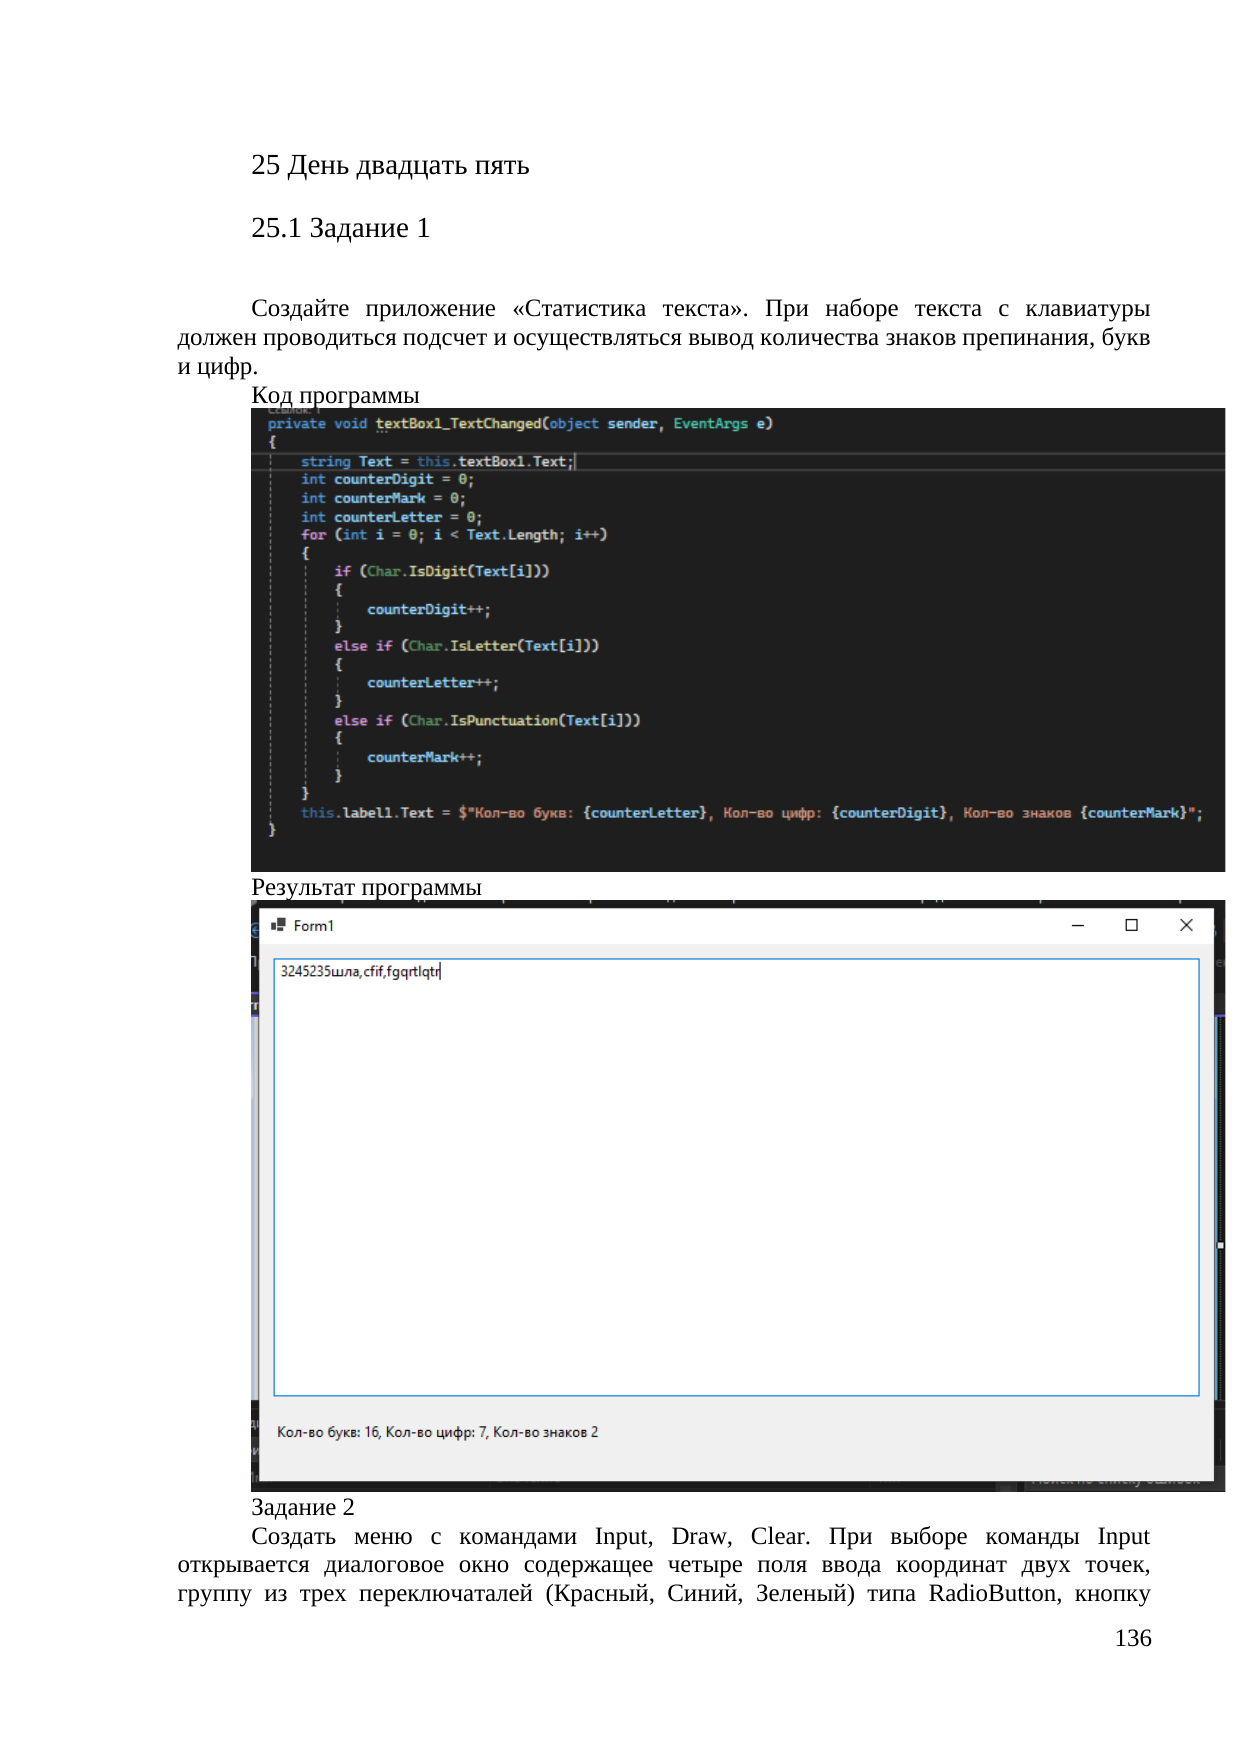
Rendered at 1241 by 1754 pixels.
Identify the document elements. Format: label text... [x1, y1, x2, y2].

text Код программы [177, 380, 1152, 408]
text Создайте приложение «Статистика текста». При наборе текста с клавиатуры должен проводиться подсчет и осуществляться вывод количества знаков препинания, букв и цифр. [177, 293, 1152, 380]
picture [251, 900, 1226, 1492]
picture [251, 408, 1226, 872]
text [177, 1521, 1152, 1607]
text Результат программы [177, 872, 1152, 900]
text Задание 2 [177, 1492, 1152, 1521]
subtitle Задание 1 [177, 210, 1152, 243]
subtitle День двадцать пять [177, 147, 1152, 181]
